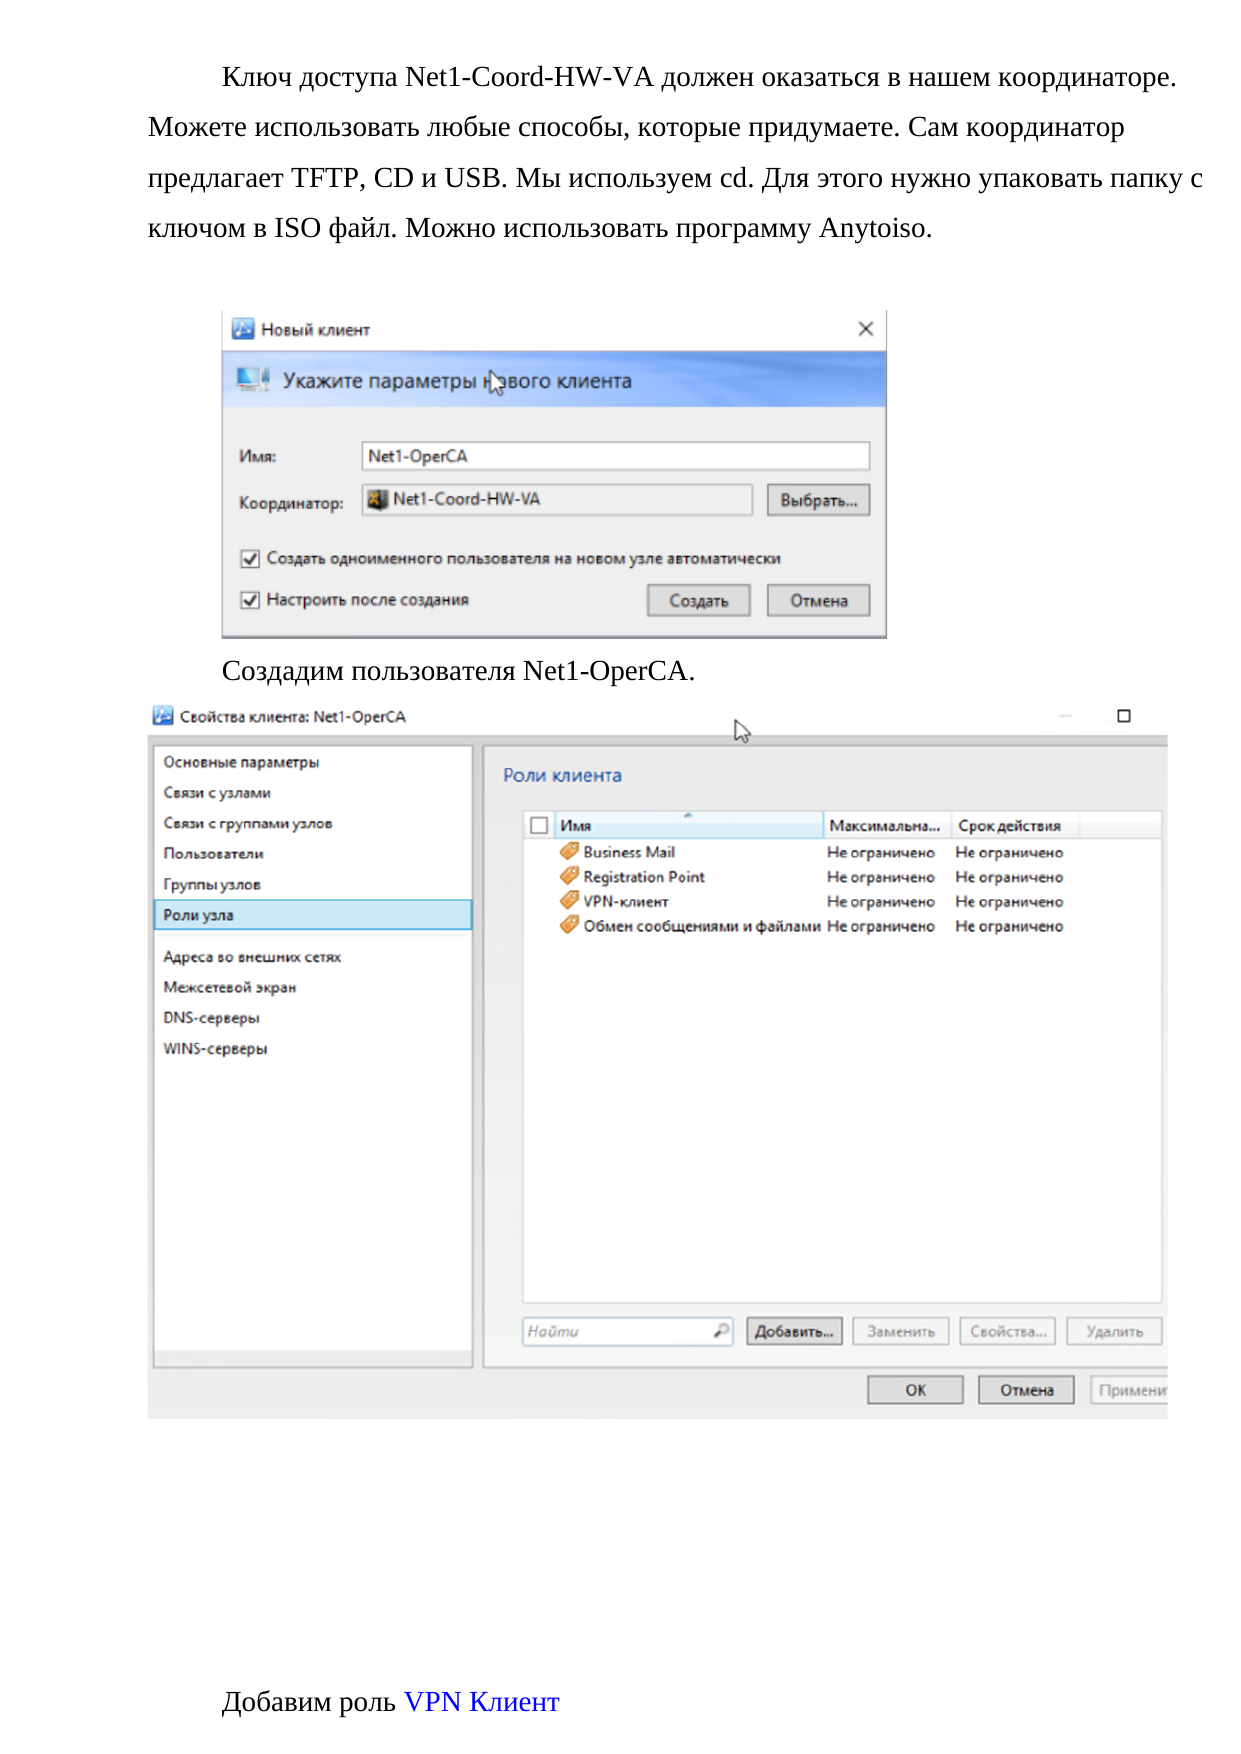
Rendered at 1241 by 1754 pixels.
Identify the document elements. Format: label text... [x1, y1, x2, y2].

text Добавим роль VPN Клиент [148, 1684, 1211, 1718]
picture [221, 310, 888, 639]
picture [147, 703, 1168, 1419]
text Создадим пользователя Net1-OperCA. [148, 653, 1211, 686]
text Ключ доступа Net1-Coord-HW-VA должен оказаться в нашем координаторе. Можете использовать любые способы, которые придумаете. Сам координатор предлагает TFTP, CD и USB. Мы используем cd. Для этого нужно упаковать папку с ключом в ISO файл. Можно использовать программу Anytoiso. [148, 59, 1211, 243]
